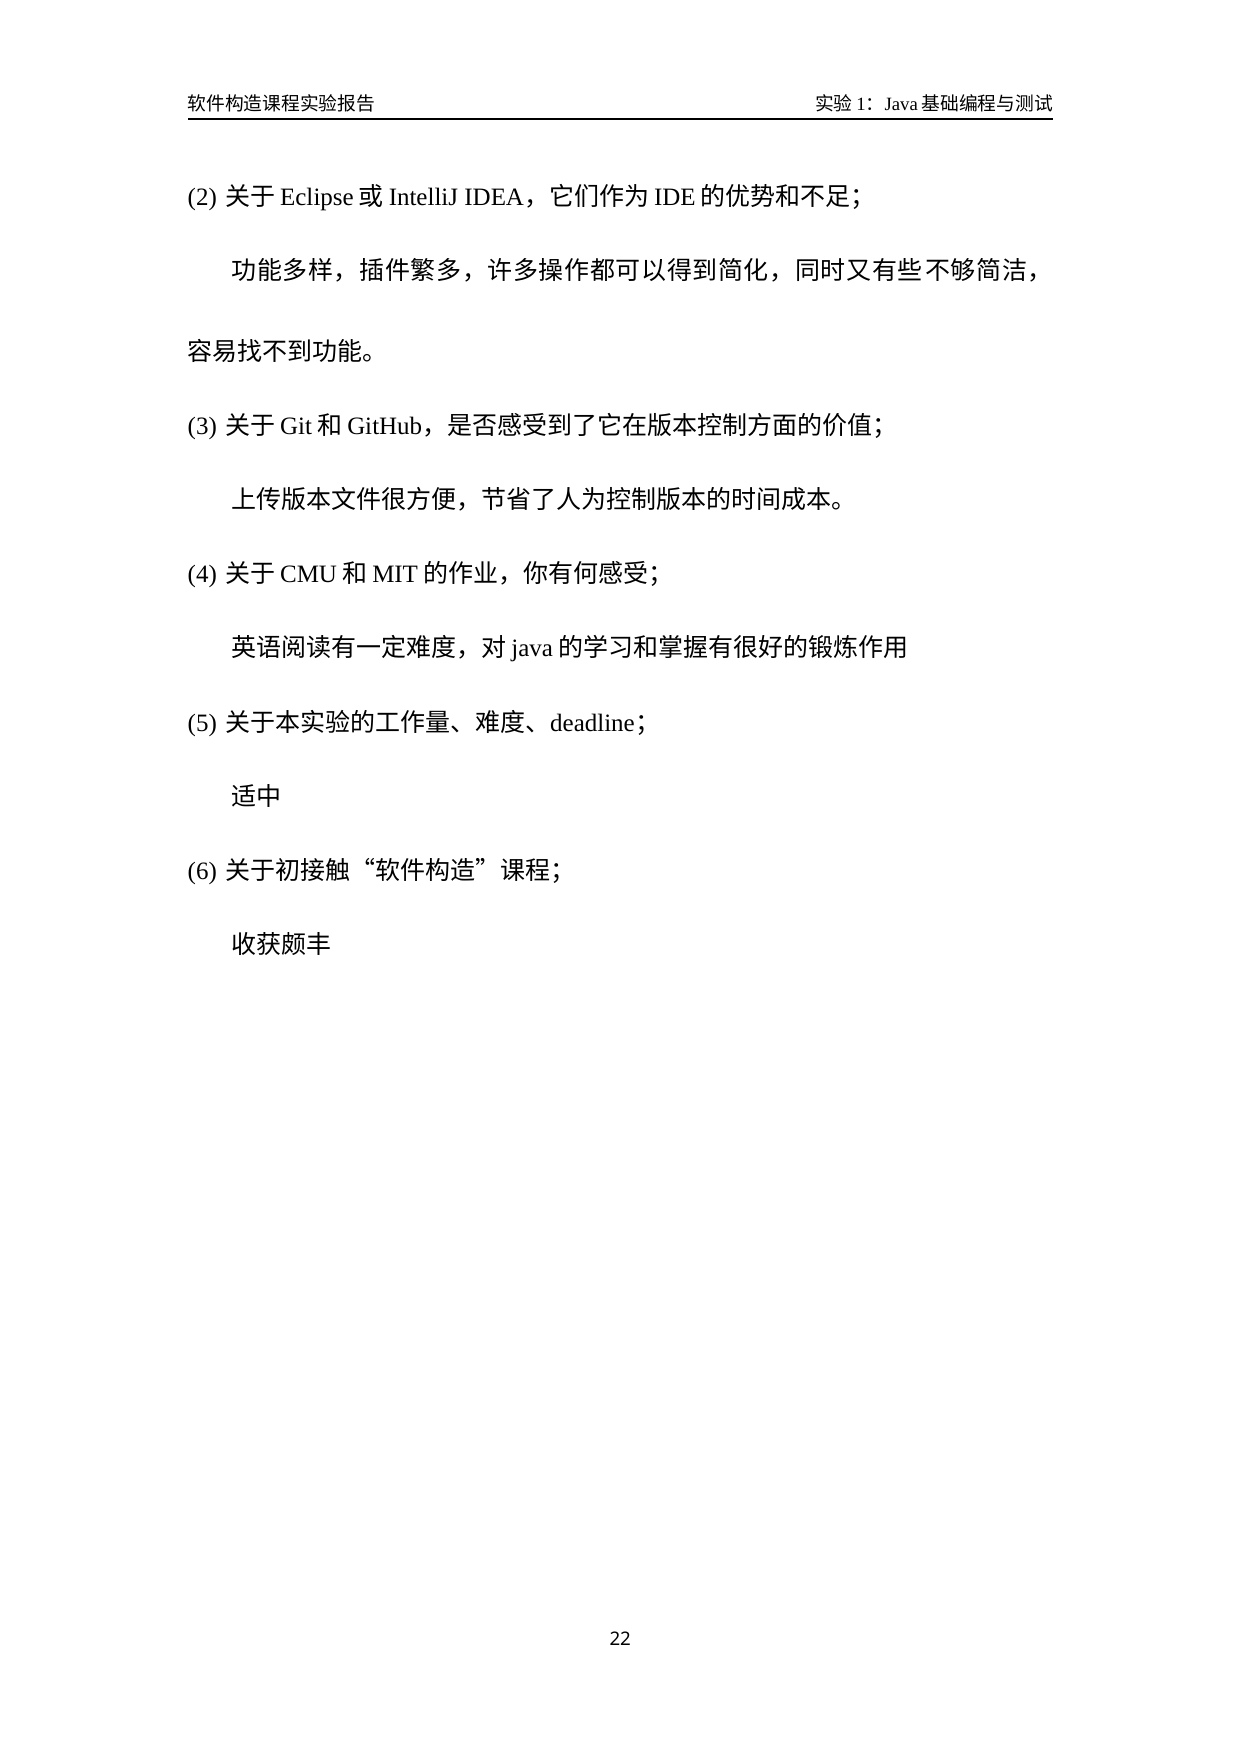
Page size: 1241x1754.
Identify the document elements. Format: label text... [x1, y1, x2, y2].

list 适中 [187, 762, 1053, 827]
text 收获颇丰 [187, 910, 1053, 975]
list 上传版本文件很方便，节省了人为控制版本的时间成本。 [187, 465, 1053, 530]
list 关于Eclipse或IntelliJ IDEA，它们作为IDE的优势和不足； [187, 162, 1053, 227]
list 关于本实验的工作量、难度、deadline； [187, 688, 1053, 753]
list 关于CMU和MIT的作业，你有何感受； [187, 539, 1053, 604]
list 关于Git和GitHub，是否感受到了它在版本控制方面的价值； [187, 391, 1053, 456]
list 功能多样，插件繁多，许多操作都可以得到简化，同时又有些不够简洁，容易找不到功能。 [187, 236, 1053, 382]
list 关于初接触“软件构造”课程； [187, 836, 1053, 901]
list 英语阅读有一定难度，对java的学习和掌握有很好的锻炼作用 [187, 613, 1053, 678]
